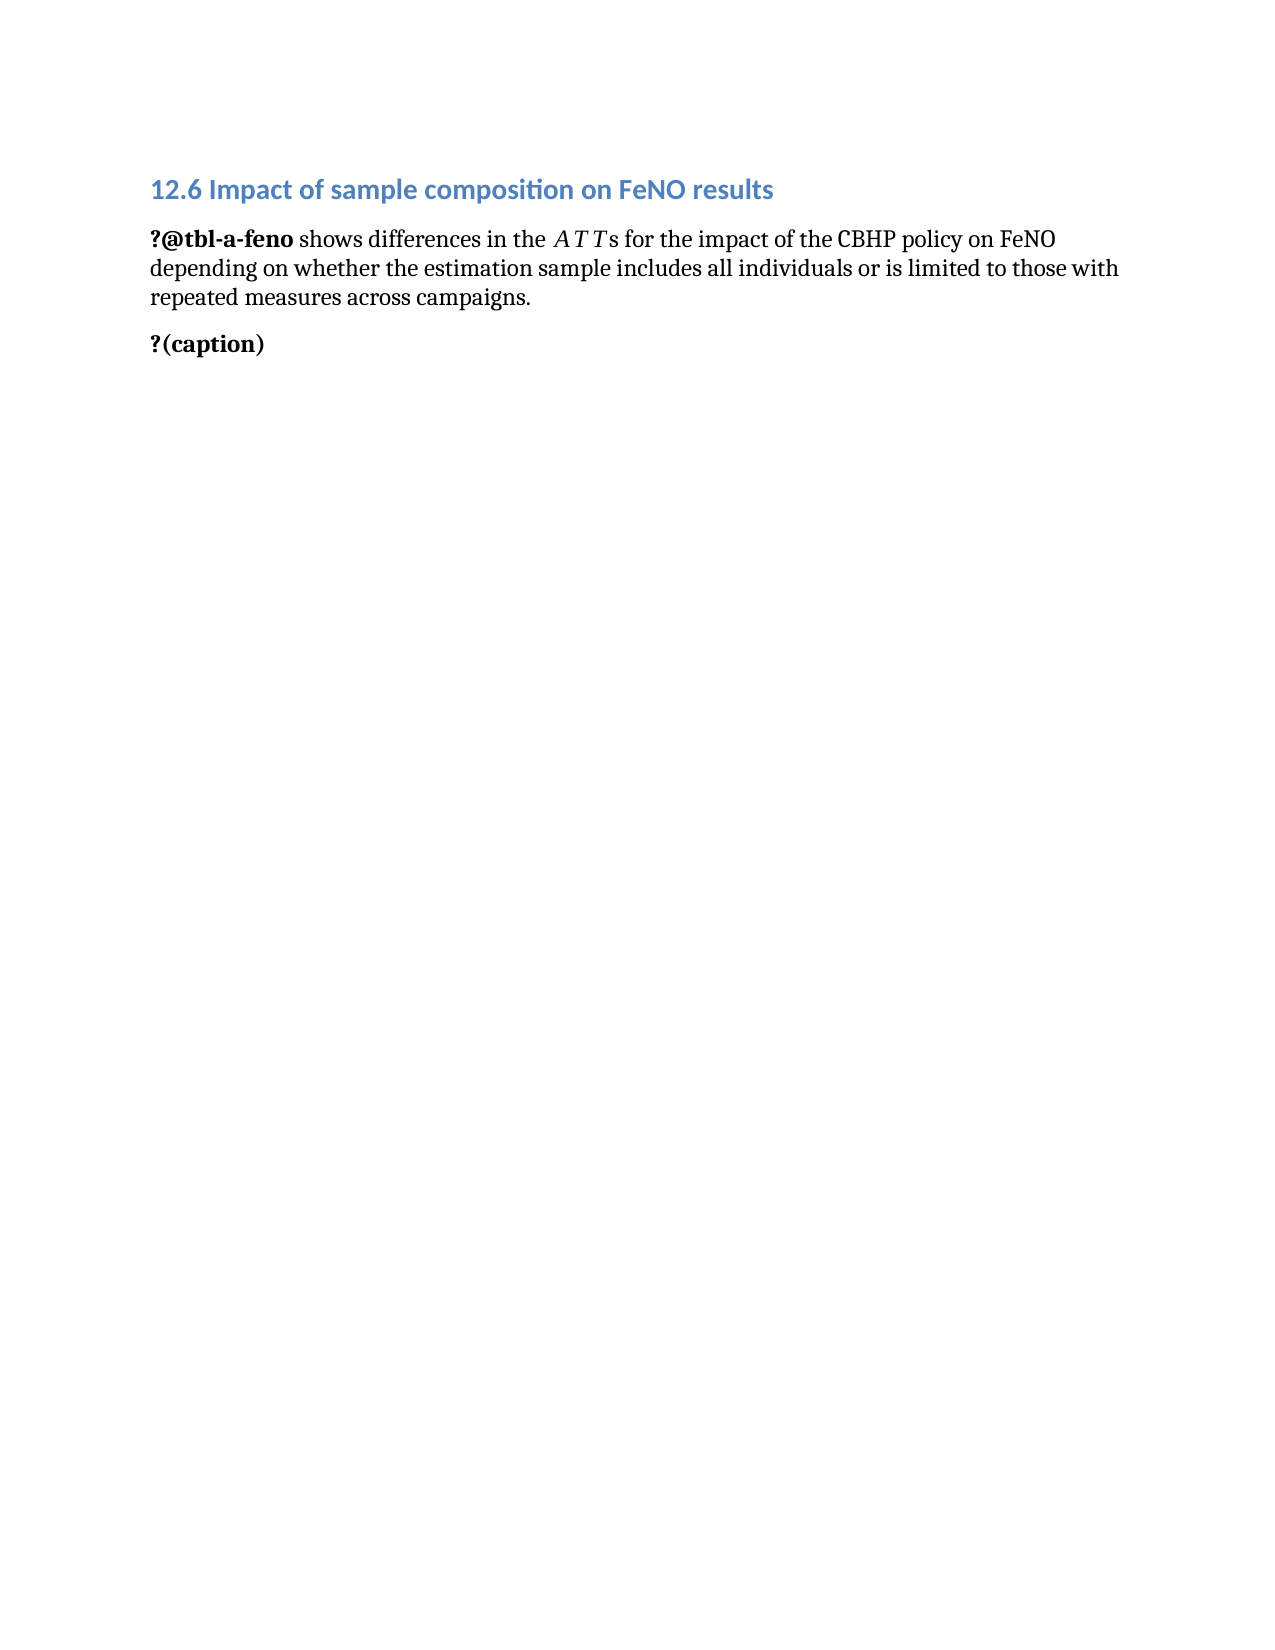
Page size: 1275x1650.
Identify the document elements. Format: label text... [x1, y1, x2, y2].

text ?(caption) [150, 330, 1125, 359]
subtitle 12.6 Impact of sample composition on FeNO results [150, 171, 1125, 206]
text ?@tbl-a-feno shows differences in the s for the impact of the CBHP policy on FeNO depending on whether the estimation sample includes all individuals or is limited to those with repeated measures across campaigns. [150, 225, 1125, 311]
